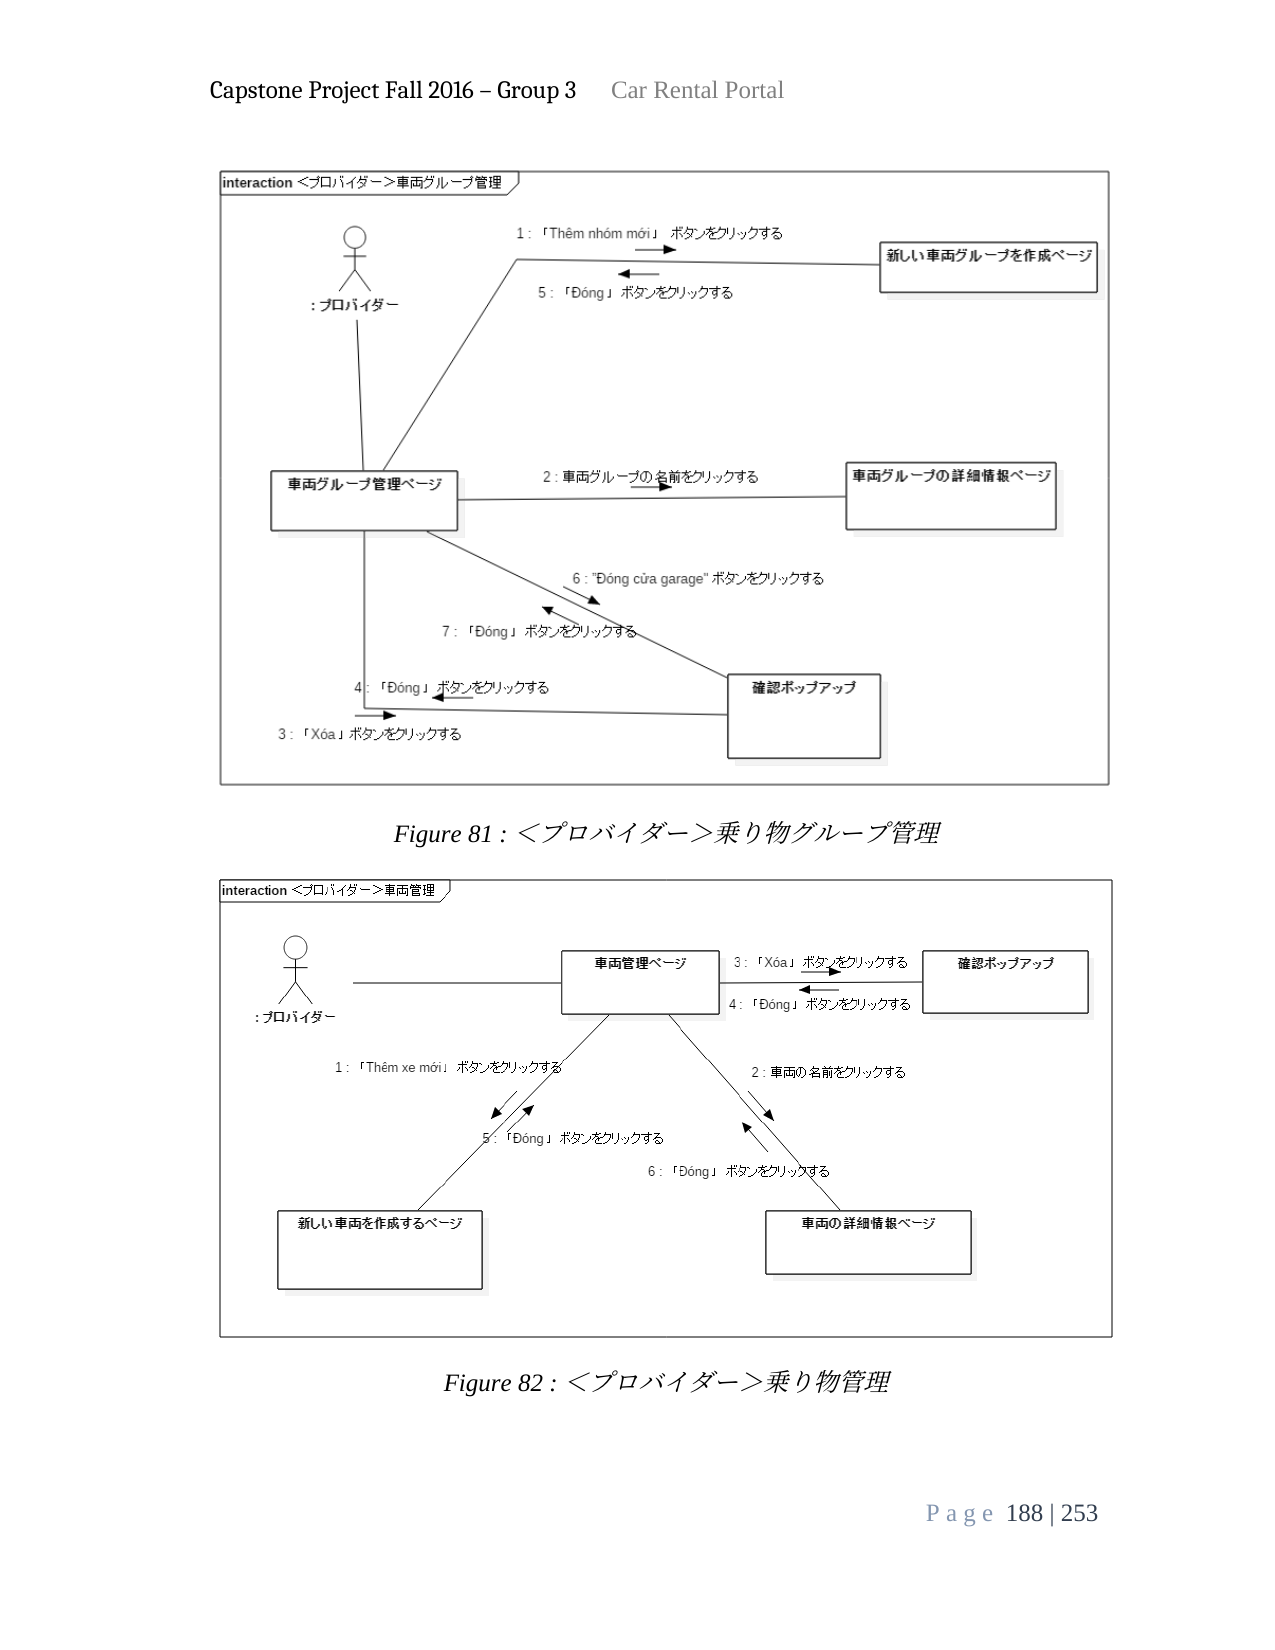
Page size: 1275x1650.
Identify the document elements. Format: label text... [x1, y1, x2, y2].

picture [210, 162, 1151, 796]
text Figure 81 : ＜プロバイダー＞乗り物グループ管理 [210, 814, 1125, 850]
text Figure 82 : ＜プロバイダー＞乗り物管理 [210, 1363, 1125, 1398]
picture [210, 871, 1150, 1344]
